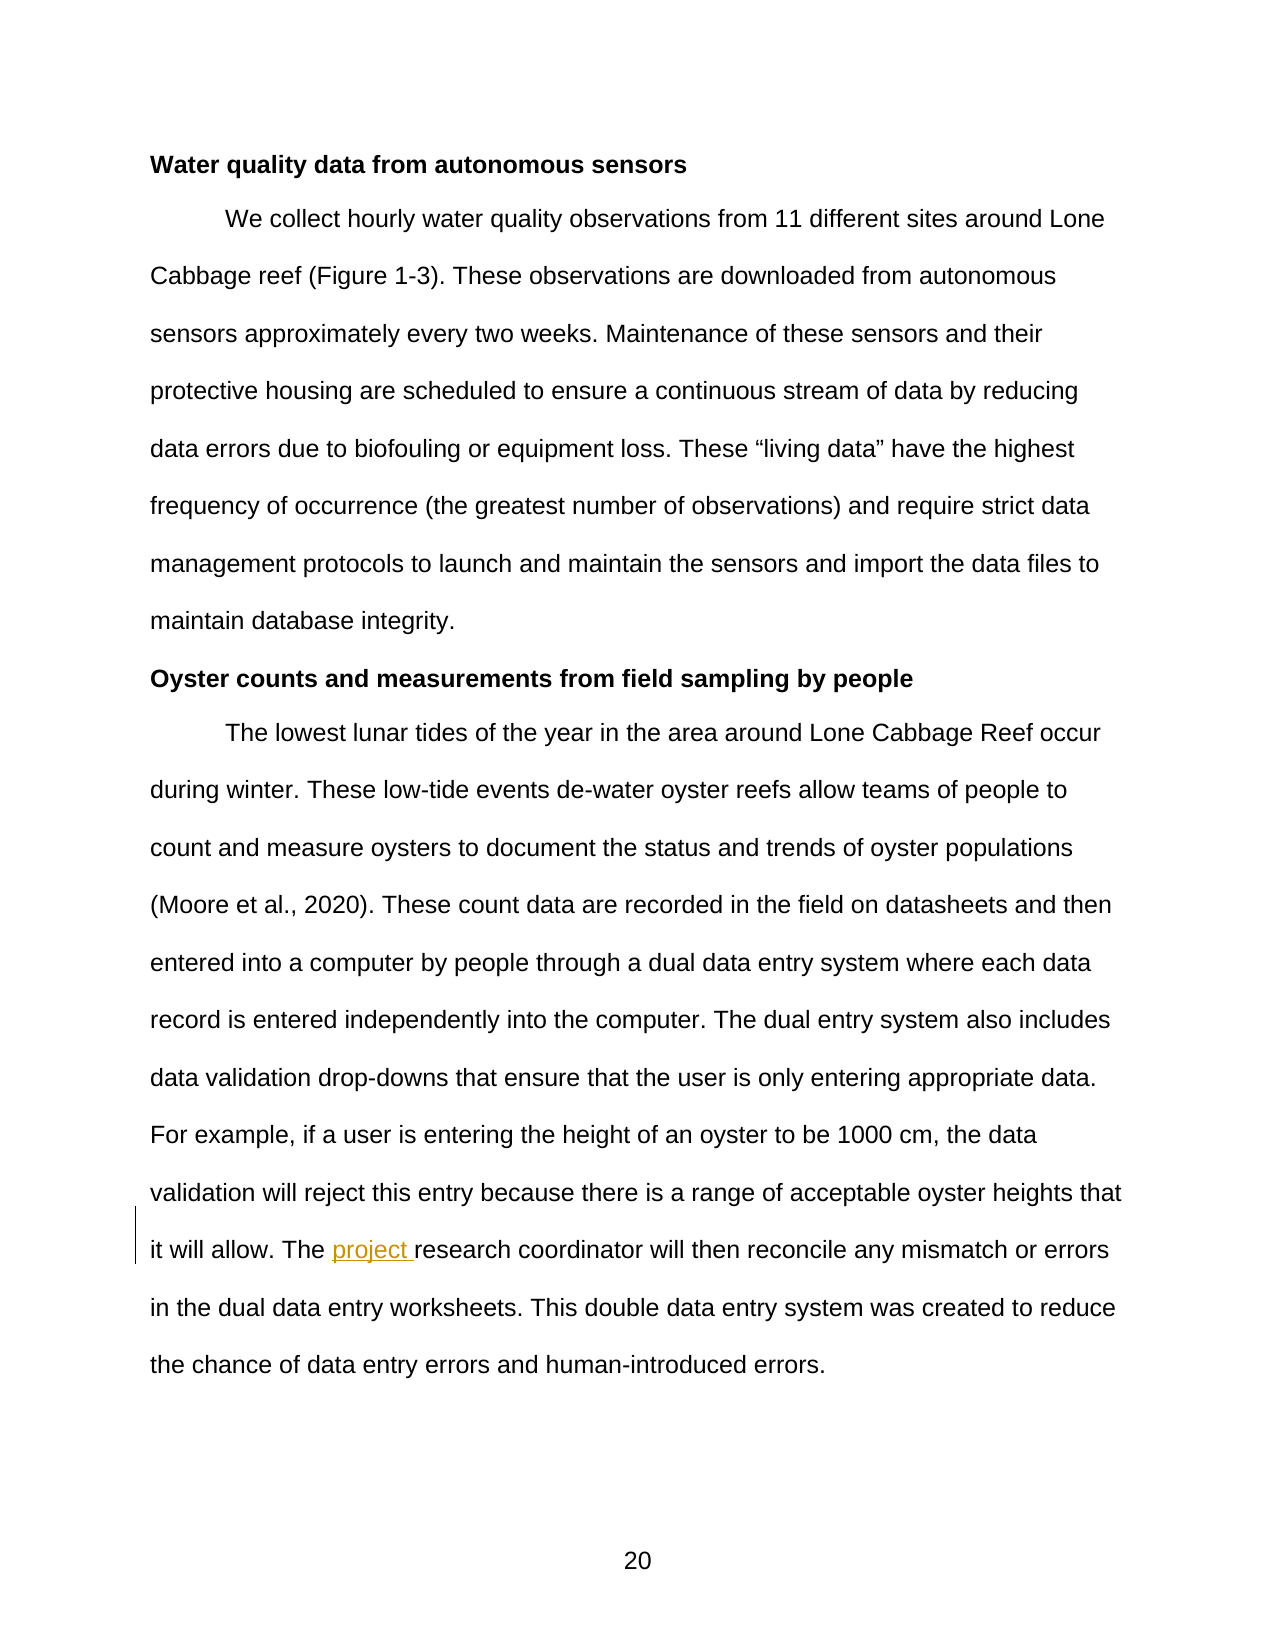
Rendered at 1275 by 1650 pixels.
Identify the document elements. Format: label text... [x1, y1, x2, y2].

text We collect hourly water quality observations from 11 different sites around Lone Cabbage reef (Figure 1-3). These observations are downloaded from autonomous sensors approximately every two weeks. Maintenance of these sensors and their protective housing are scheduled to ensure a continuous stream of data by reducing data errors due to biofouling or equipment loss. These “living data” have the highest frequency of occurrence (the greatest number of observations) and require strict data management protocols to launch and maintain the sensors and import the data files to maintain database integrity. [150, 204, 1125, 635]
subtitle Water quality data from autonomous sensors [150, 150, 1125, 179]
text The lowest lunar tides of the year in the area around Lone Cabbage Reef occur during winter. These low-tide events de-water oyster reefs allow teams of people to count and measure oysters to document the status and trends of oyster populations (Moore et al., 2020). These count data are recorded in the field on datasheets and then entered into a computer by people through a dual data entry system where each data record is entered independently into the computer. The dual entry system also includes data validation drop-downs that ensure that the user is only entering appropriate data. For example, if a user is entering the height of an oyster to be 1000 cm, the data validation will reject this entry because there is a range of acceptable oyster heights that it will allow. The research coordinator will then reconcile any mismatch or errors in the dual data entry worksheets. This double data entry system was created to reduce the chance of data entry errors and human-introduced errors. [150, 717, 1125, 1379]
subtitle Oyster counts and measurements from field sampling by people [150, 664, 1125, 692]
